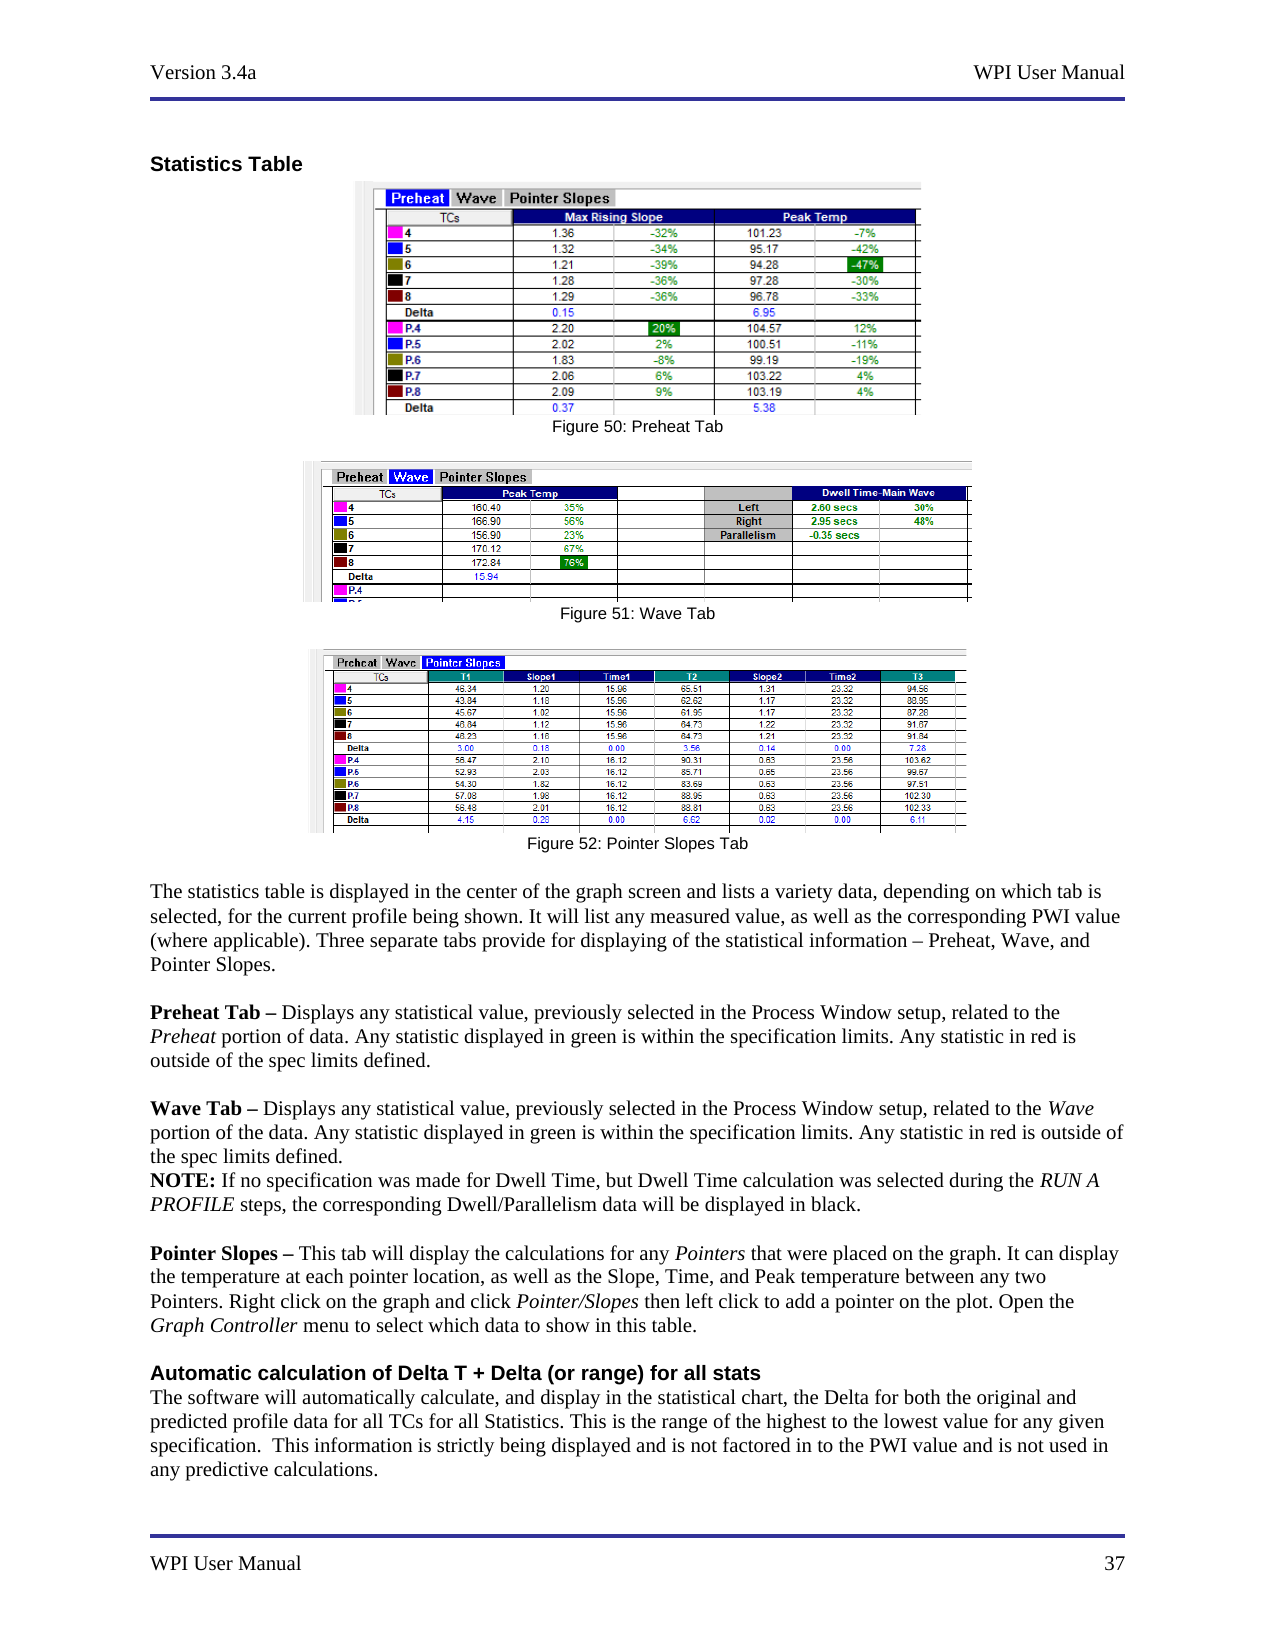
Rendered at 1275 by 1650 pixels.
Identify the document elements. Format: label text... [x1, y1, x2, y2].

text Pointer Slopes – This tab will display the calculations for any Pointers that were placed on the graph. It can display the temperature at each pointer location, as well as the Slope, Time, and Peak temperature between any two Pointers. Right click on the graph and click Pointer/Slopes then left click to add a pointer on the plot. Open the Graph Controller menu to select which data to show in this table. [150, 1240, 1125, 1337]
text Figure 52: Pointer Slopes Tab [150, 834, 1125, 853]
text Figure 50: Preheat Tab [150, 416, 1125, 436]
subtitle Statistics Table [150, 152, 1125, 176]
text NOTE: If no specification was made for Dwell Time, but Dwell Time calculation was selected during the RUN A PROFILE steps, the corresponding Dwell/Parallelism data will be displayed in black. [150, 1168, 1125, 1216]
text Figure 51: Wave Tab [150, 604, 1125, 623]
text The software will automatically calculate, and display in the statistical chart, the Delta for both the original and predicted profile data for all TCs for all Statistics. This is the range of the highest to the lowest value for any given specification. This information is strictly being displayed and is not factored in to the PWI value and is not used in any predictive calculations. [150, 1385, 1125, 1481]
picture [303, 461, 972, 602]
text Automatic calculation of Delta T + Delta (or range) for all stats [150, 1361, 1125, 1385]
picture [308, 649, 967, 833]
picture [353, 181, 922, 415]
text The statistics table is displayed in the center of the graph screen and lists a variety data, depending on which tab is selected, for the current profile being shown. It will list any measured value, as well as the corresponding PWI value (where applicable). Three separate tabs provide for displaying of the statistical information – Preheat, Wave, and Pointer Slopes. [150, 879, 1125, 976]
text Wave Tab – Displays any statistical value, previously selected in the Process Window setup, related to the Wave portion of the data. Any statistic displayed in green is within the specification limits. Any statistic in red is outside of the spec limits defined. [150, 1072, 1125, 1168]
text Preheat Tab – Displays any statistical value, previously selected in the Process Window setup, related to the Preheat portion of data. Any statistic displayed in green is within the specification limits. Any statistic in red is outside of the spec limits defined. [150, 1000, 1125, 1072]
